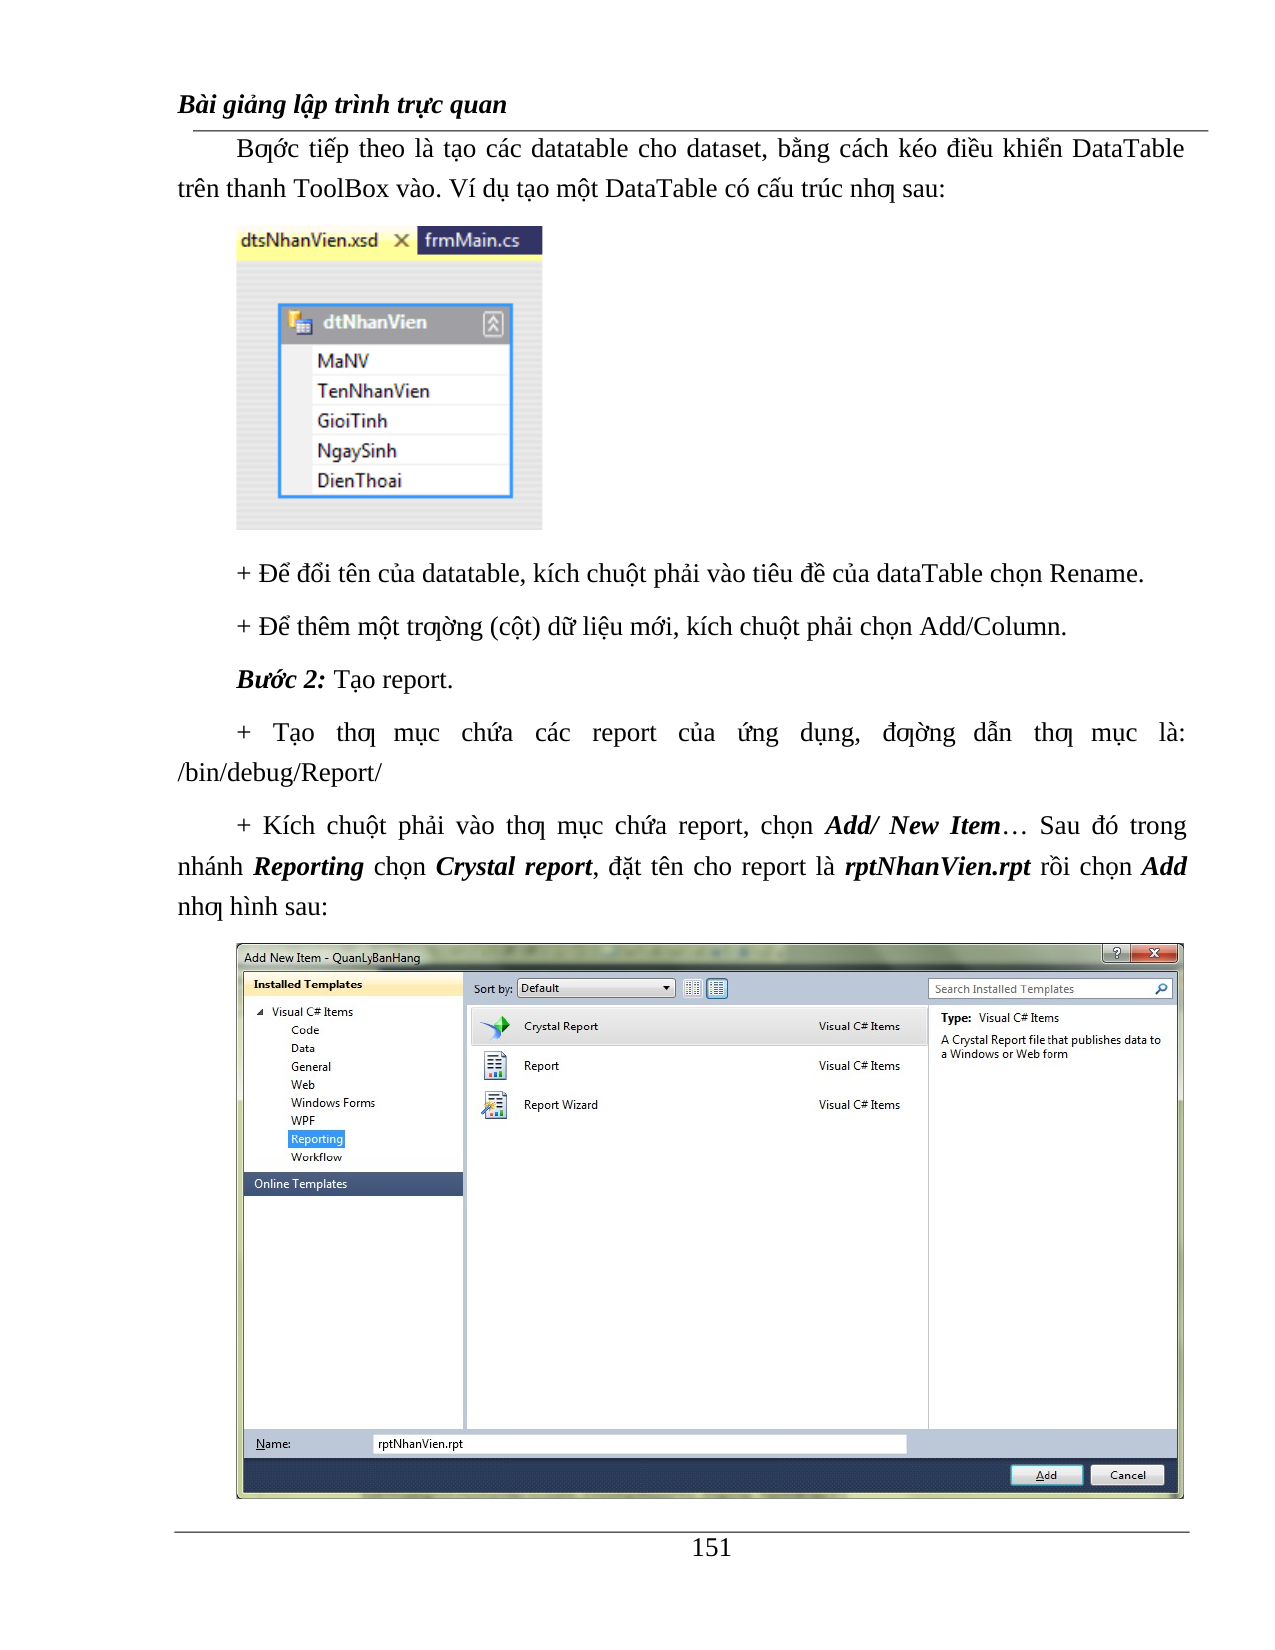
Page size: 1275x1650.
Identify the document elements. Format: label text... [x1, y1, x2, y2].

text + Để thêm một trƣờng (cột) dữ liệu mới, kích chuột phải chọn Add/Column. [236, 610, 1239, 641]
text Bước 2: Tạo report. [236, 663, 1239, 694]
picture [236, 226, 543, 530]
picture [236, 943, 1184, 1499]
text /bin/debug/Report/ [177, 756, 1239, 787]
text + Kích chuột phải vào thƣ mục chứa report, chọn Add/ New Item… Sau đó trong nhánh Reporting chọn Crystal report, đặt tên cho report là rptNhanVien.rpt rồi chọn Add nhƣ hình sau: [177, 809, 1187, 921]
text Bƣớc tiếp theo là tạo các datatable cho dataset, bằng cách kéo điều khiển DataTable trên thanh ToolBox vào. Ví dụ tạo một DataTable có cấu trúc nhƣ sau: [177, 132, 1186, 203]
text + Tạo thƣ mục chứa các report của ứng dụng, đƣờng dẫn thƣ mục là: [236, 716, 1239, 747]
